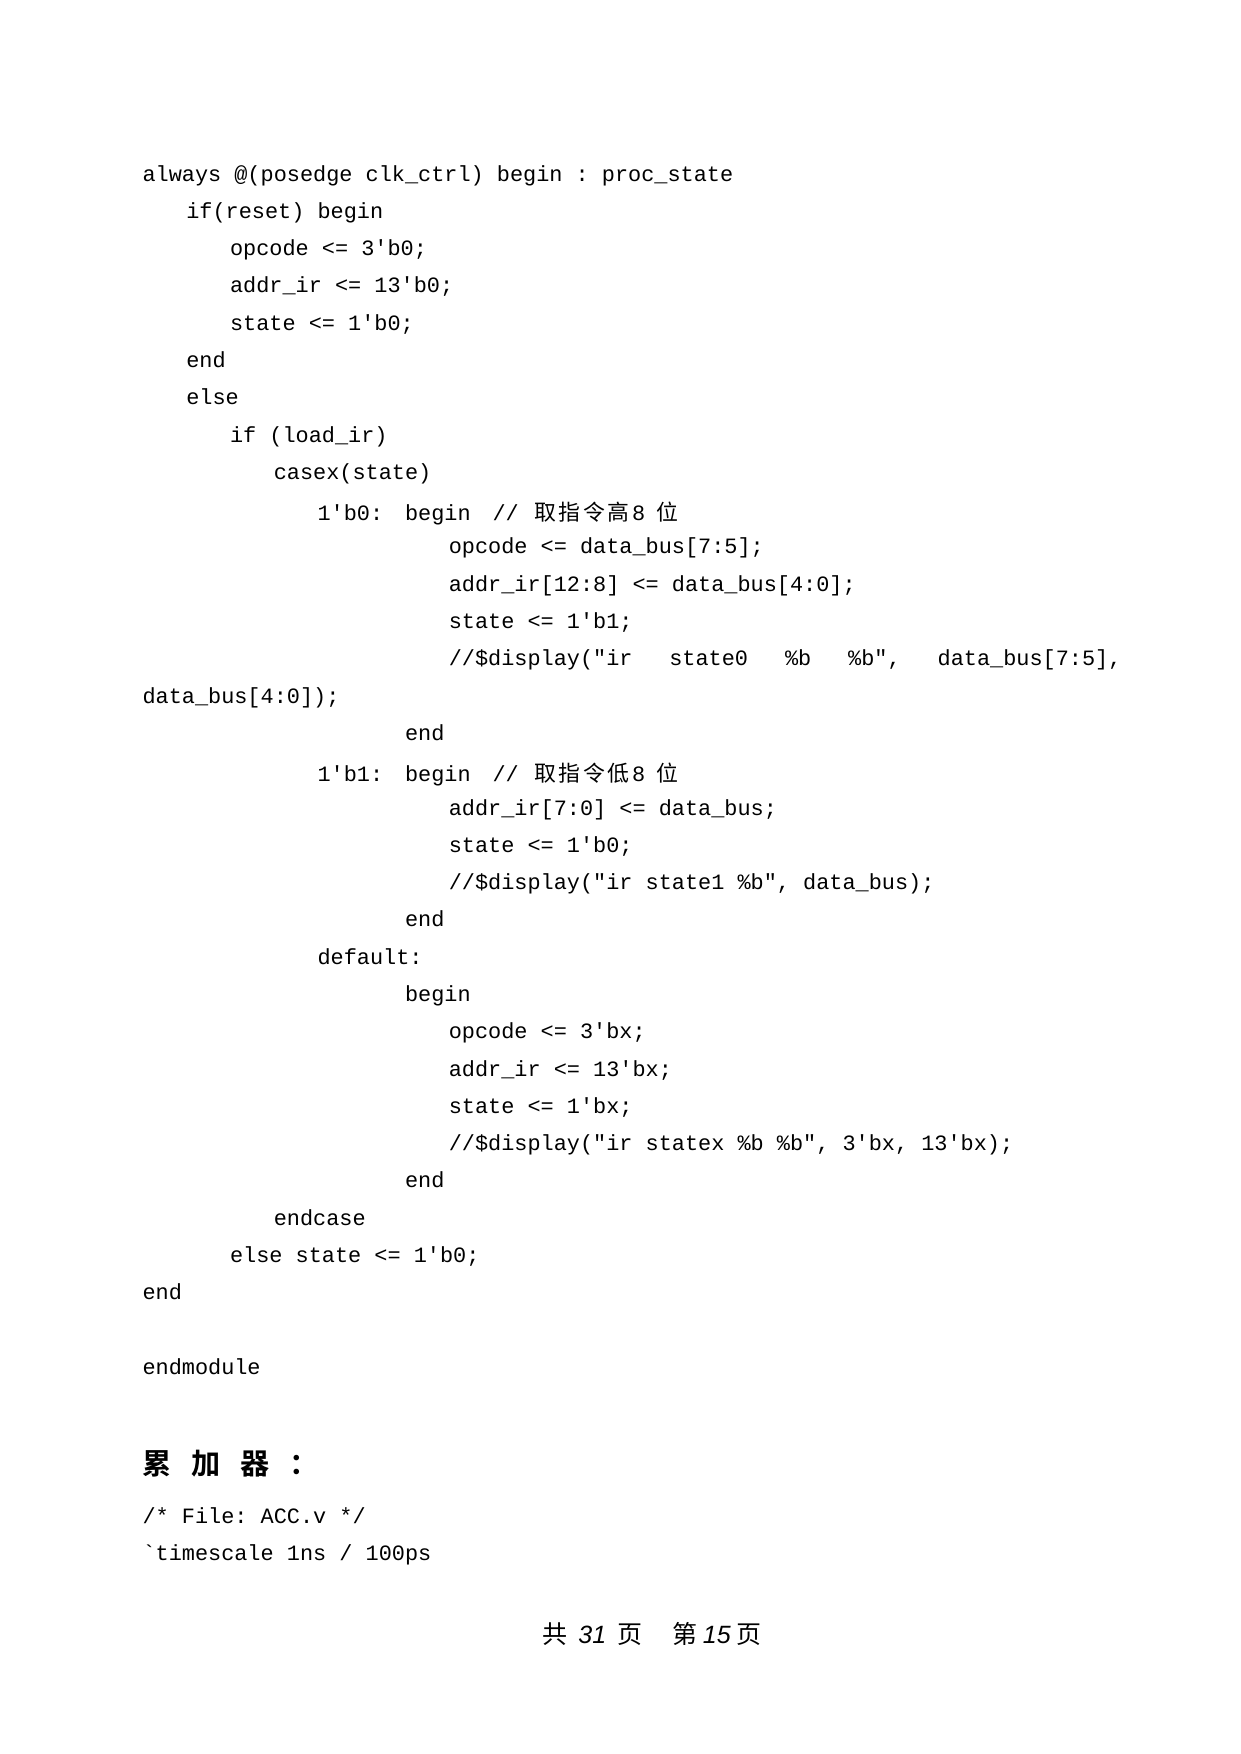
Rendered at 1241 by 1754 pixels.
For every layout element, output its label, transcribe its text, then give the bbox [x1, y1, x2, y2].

text endmodule [142, 1350, 1121, 1387]
text if (load_ir) [142, 418, 1121, 455]
text state <= 1'b0; [142, 828, 1121, 865]
text else state <= 1'b0; [142, 1238, 1121, 1275]
text always @(posedge clk_ctrl) begin : proc_state [142, 157, 1121, 194]
text //$display("ir state1 %b", data_bus); [142, 865, 1121, 902]
text opcode <= 3'bx; [142, 1014, 1121, 1052]
text begin [142, 977, 1121, 1014]
text `timescale 1ns / 100ps [142, 1536, 1121, 1574]
text end [142, 1275, 1121, 1313]
text else [142, 380, 1121, 418]
text state <= 1'b0; [142, 306, 1121, 343]
text end [142, 343, 1121, 380]
text end [142, 716, 1121, 753]
text 1'b0: begin // 取指令高8位 [142, 492, 1121, 529]
text opcode <= 3'b0; [142, 231, 1121, 268]
text 1'b1: begin // 取指令低8位 [142, 753, 1121, 791]
text state <= 1'b1; [142, 604, 1121, 641]
text //$display("ir statex %b %b", 3'bx, 13'bx); [142, 1126, 1121, 1163]
text addr_ir[7:0] <= data_bus; [142, 791, 1121, 828]
text state <= 1'bx; [142, 1089, 1121, 1126]
text //$display("ir state0 %b %b", data_bus[7:5], data_bus[4:0]); [142, 641, 1121, 716]
text 累加器： [142, 1424, 1121, 1499]
text /* File: ACC.v */ [142, 1499, 1121, 1536]
text end [142, 902, 1121, 940]
text addr_ir <= 13'bx; [142, 1052, 1121, 1089]
text if(reset) begin [142, 194, 1121, 231]
text casex(state) [142, 455, 1121, 492]
text addr_ir[12:8] <= data_bus[4:0]; [142, 567, 1121, 604]
text end [142, 1163, 1121, 1201]
text endcase [142, 1201, 1121, 1238]
text addr_ir <= 13'b0; [142, 268, 1121, 306]
text default: [142, 940, 1121, 977]
text opcode <= data_bus[7:5]; [142, 529, 1121, 567]
